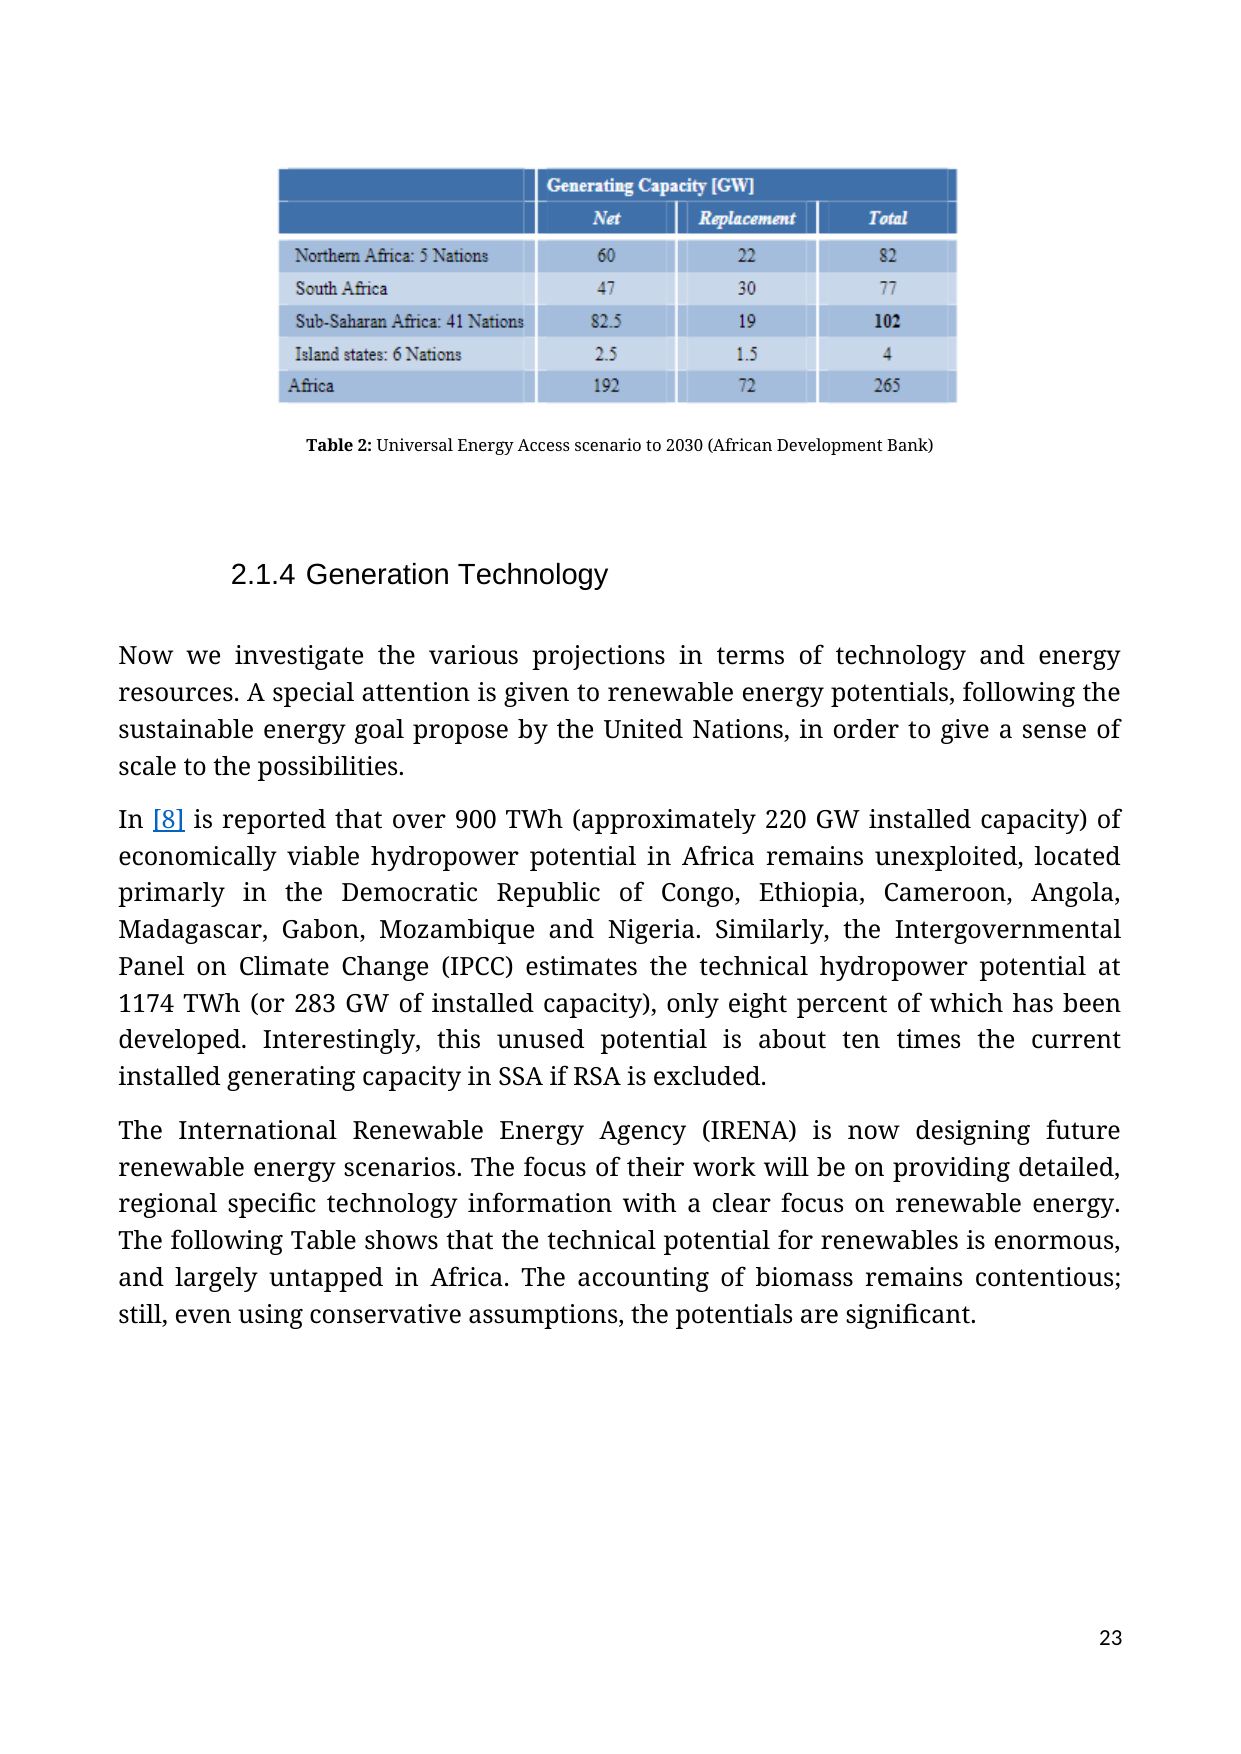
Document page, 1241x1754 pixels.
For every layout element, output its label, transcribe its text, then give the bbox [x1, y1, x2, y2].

picture [260, 147, 980, 416]
subtitle Generation Technology [231, 557, 1122, 591]
text Table 2: Universal Energy Access scenario to 2030 (African Development Bank) [118, 434, 1122, 457]
text Now we investigate the various projections in terms of technology and energy resources. A special attention is given to renewable energy potentials, following the sustainable energy goal propose by the United Nations, in order to give a sense of scale to the possibilities. [118, 638, 1122, 782]
text In [8] is reported that over 900 TWh (approximately 220 GW installed capacity) of economically viable hydropower potential in Africa remains unexploited, located primarly in the Democratic Republic of Congo, Ethiopia, Cameroon, Angola, Madagascar, Gabon, Mozambique and Nigeria. Similarly, the Intergovernmental Panel on Climate Change (IPCC) estimates the technical hydropower potential at 1174 TWh (or 283 GW of installed capacity), only eight percent of which has been developed. Interestingly, this unused potential is about ten times the current installed generating capacity in SSA if RSA is excluded. [118, 802, 1122, 1093]
text The International Renewable Energy Agency (IRENA) is now designing future renewable energy scenarios. The focus of their work will be on providing detailed, regional specific technology information with a clear focus on renewable energy. The following Table shows that the technical potential for renewables is enormous, and largely untapped in Africa. The accounting of biomass remains contentious; still, even using conservative assumptions, the potentials are significant. [118, 1112, 1122, 1330]
